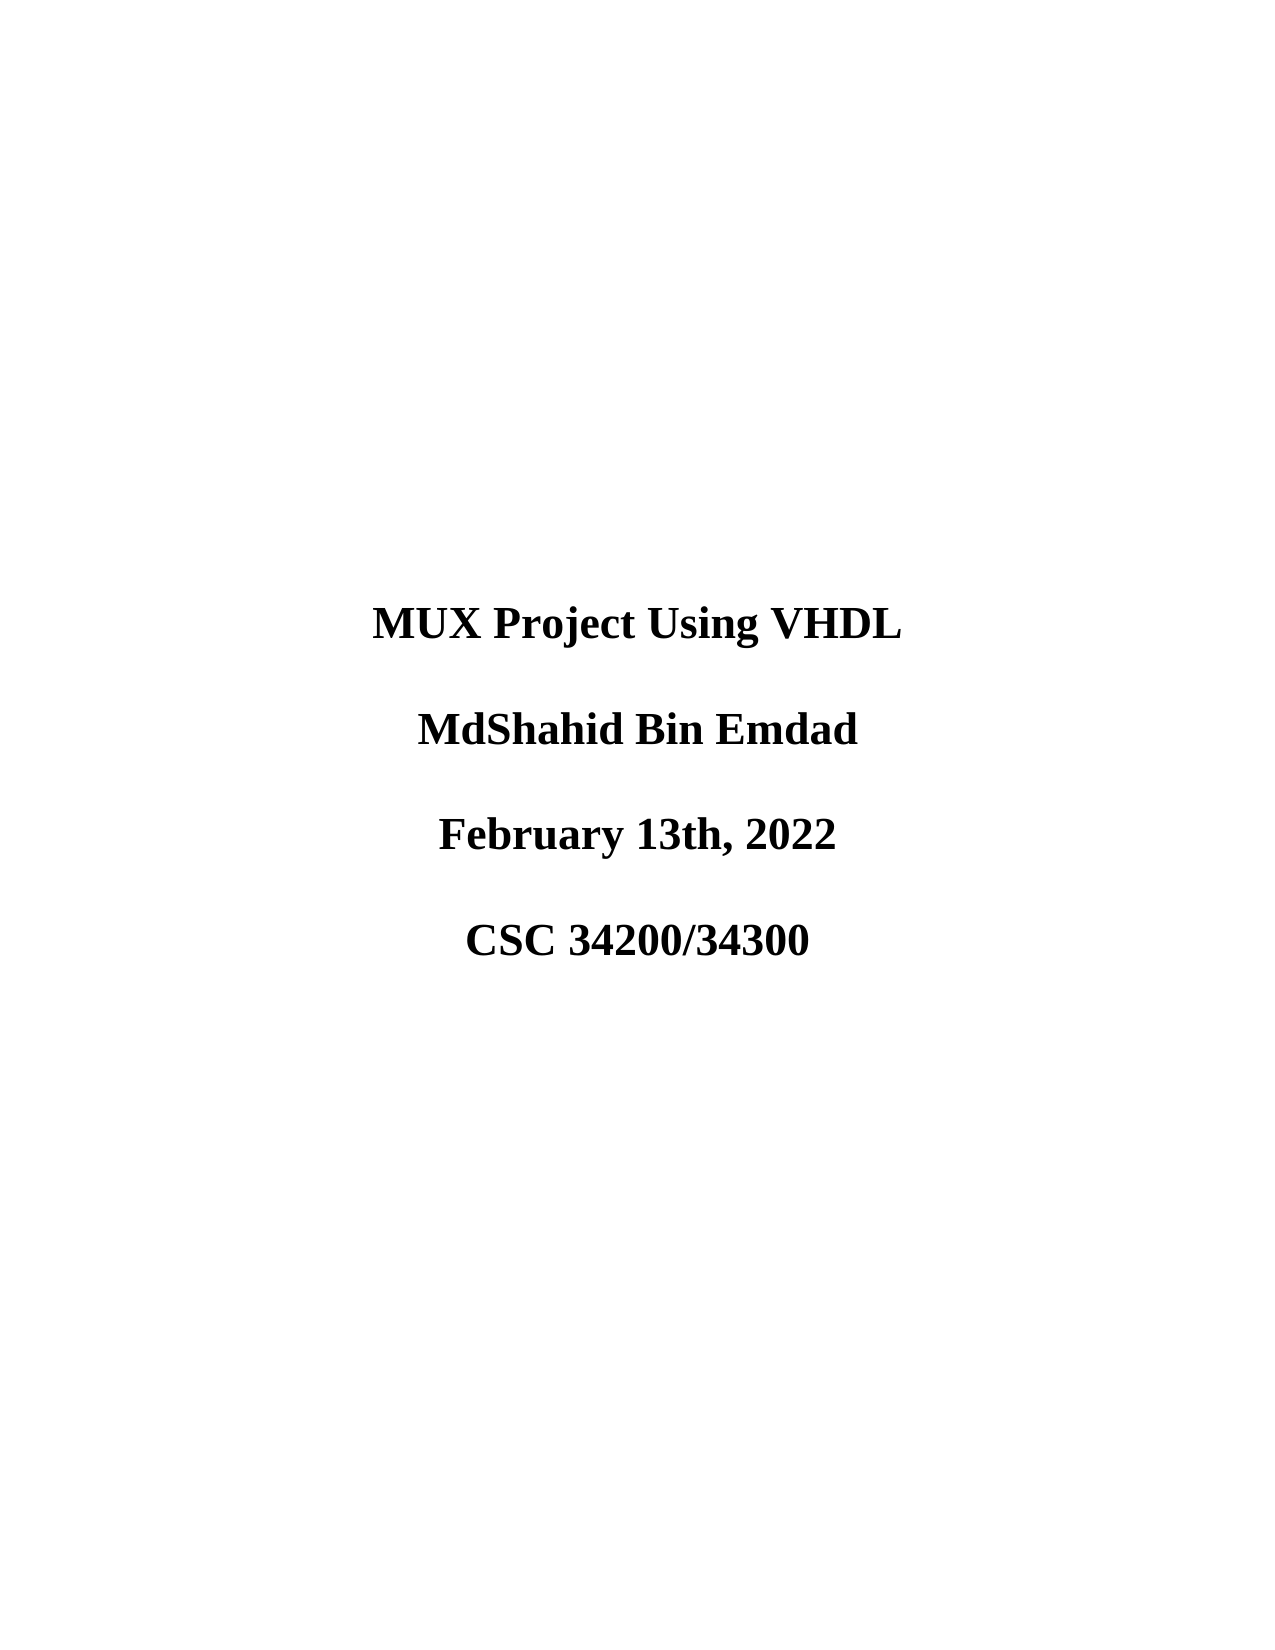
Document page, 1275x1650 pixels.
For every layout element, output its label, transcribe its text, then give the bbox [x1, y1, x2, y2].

text February 13th, 2022 [150, 807, 1125, 859]
text MUX Project Using VHDL [150, 596, 1125, 648]
text MdShahid Bin Emdad [150, 701, 1125, 754]
text CSC 34200/34300 [150, 912, 1125, 965]
